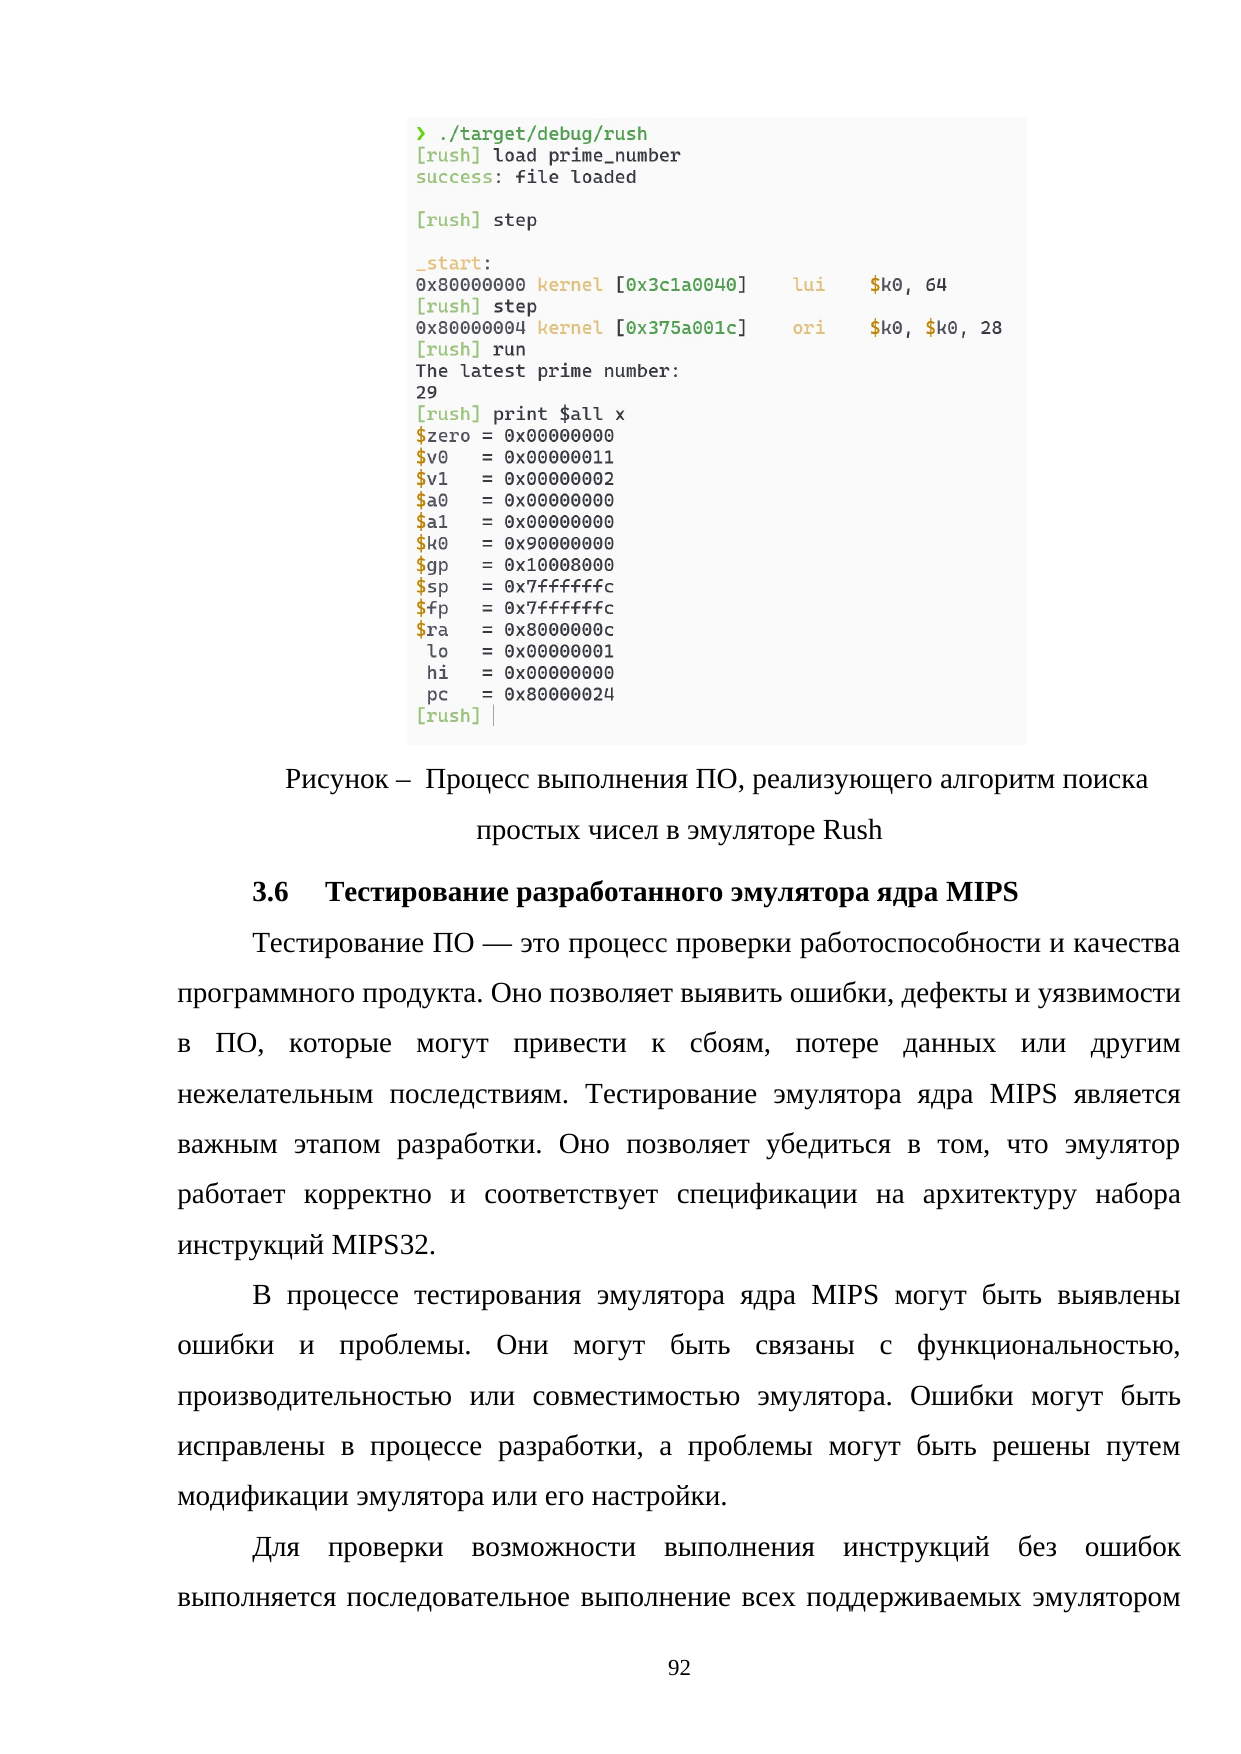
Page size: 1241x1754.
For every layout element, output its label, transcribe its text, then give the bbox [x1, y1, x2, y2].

text Тестирование ПО — это процесс проверки работоспособности и качества программного продукта. Оно позволяет выявить ошибки, дефекты и уязвимости в ПО, которые могут привести к сбоям, потере данных или другим нежелательным последствиям. Тестирование эмулятора ядра MIPS является важным этапом разработки. Оно позволяет убедиться в том, что эмулятор работает корректно и соответствует спецификации на архитектуру набора инструкций MIPS32. [177, 925, 1182, 1260]
text Рисунок – Процесс выполнения ПО, реализующего алгоритм поиска простых чисел в эмуляторе Rush [177, 761, 1182, 845]
picture [406, 118, 1028, 745]
text В процессе тестирования эмулятора ядра MIPS могут быть выявлены ошибки и проблемы. Они могут быть связаны с функциональностью, производительностью или совместимостью эмулятора. Ошибки могут быть исправлены в процессе разработки, а проблемы могут быть решены путем модификации эмулятора или его настройки. [177, 1277, 1182, 1512]
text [177, 1529, 1182, 1612]
subtitle Тестирование разработанного эмулятора ядра MIPS [177, 874, 1182, 908]
